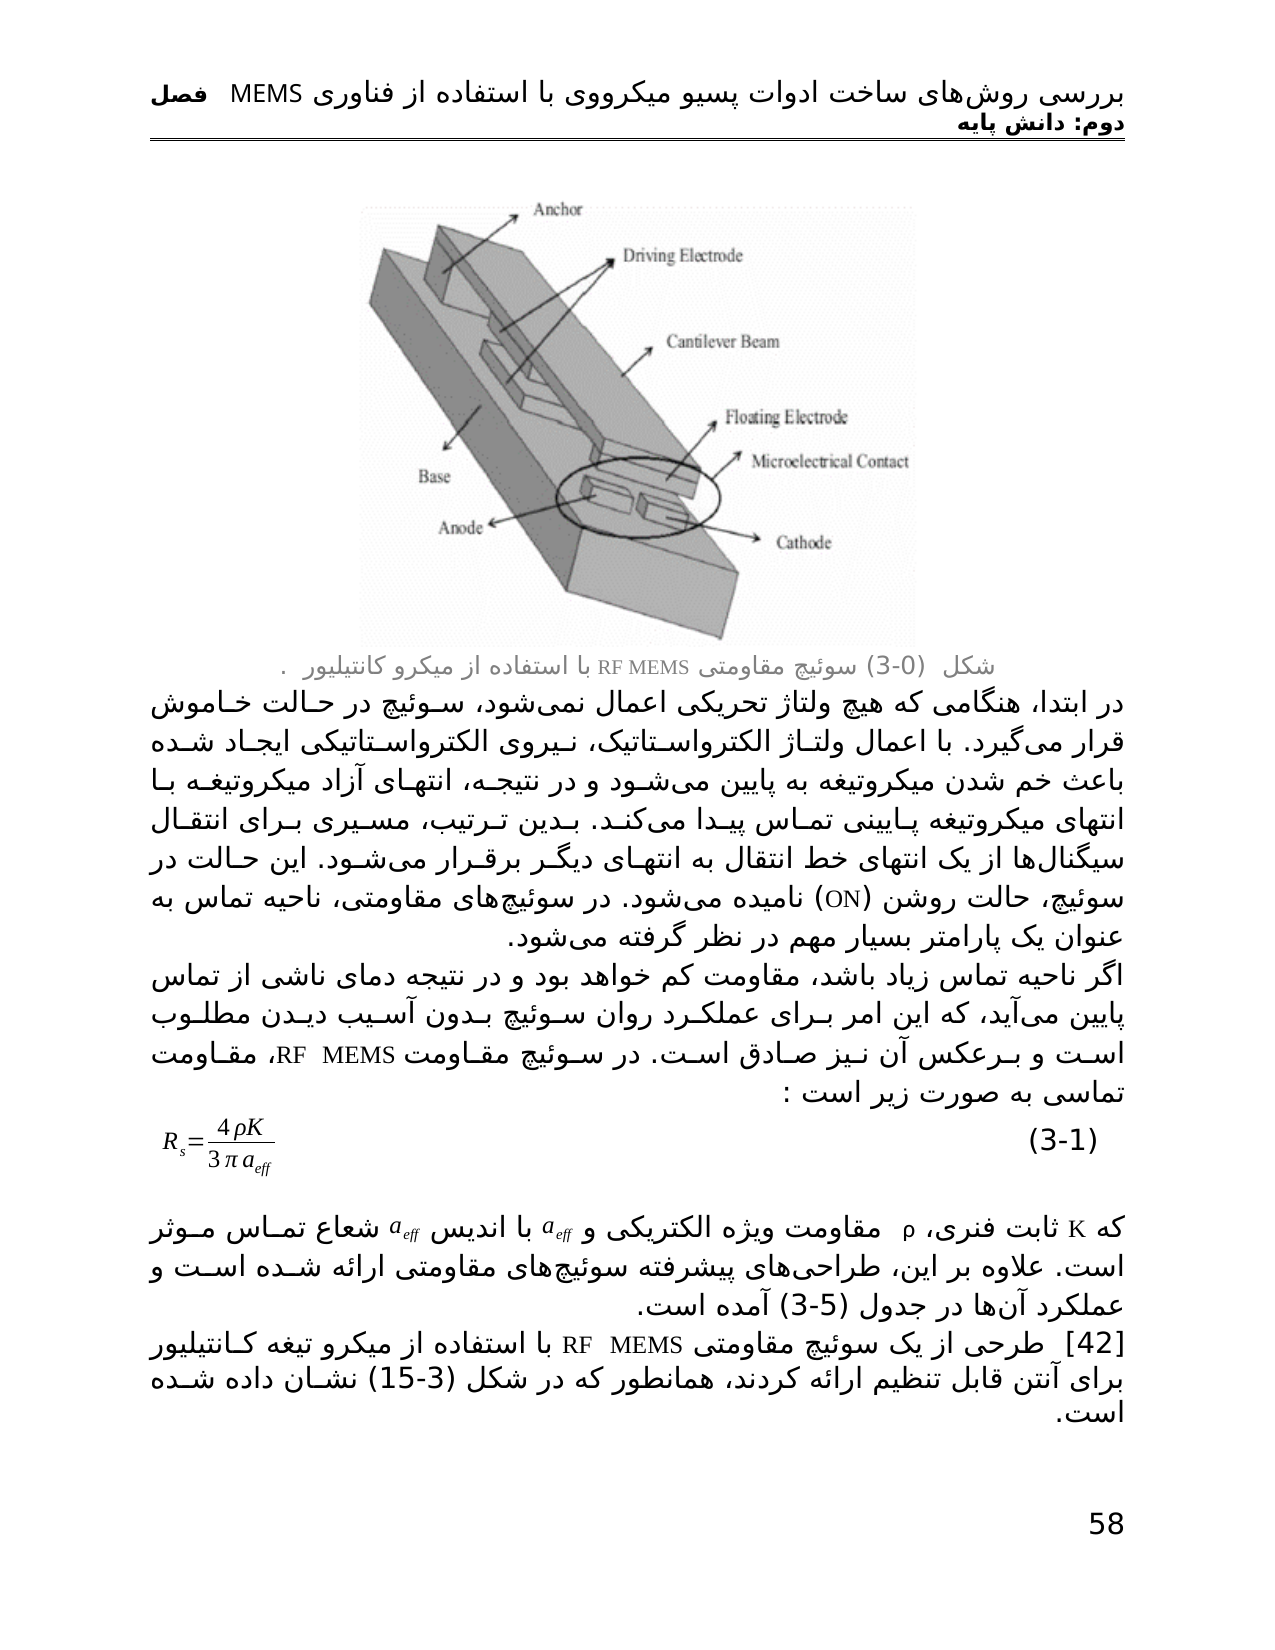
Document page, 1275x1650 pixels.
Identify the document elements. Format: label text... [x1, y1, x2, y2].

text شکل (‏0-3) سوئیچ مقاومتی RF MEMS با استفاده از میکرو کانتیلیور . [150, 652, 1125, 681]
text طرحی از یک سوئیچ مقاومتی RF MEMS با استفاده از میکرو تیغه کانتیلیور برای آنتن قابل تنظیم ارائه کردند، همانطور که در شکل (3-15) نشان داده شده است. [150, 1327, 1125, 1429]
text که K ثابت فنری، ρ مقاومت ویژه الکتریکی و با اندیس شعاع تماس موثر است. علاوه بر این، طراحی‌های پیشرفته سوئیچ‌های مقاومتی ارائه شده است و عملکرد آن‌ها در جدول (5-3) آمده است. [150, 1210, 1125, 1322]
text اگر ناحیه تماس زیاد باشد، مقاومت کم خواهد بود و در نتیجه دمای ناشی از تماس پایین می‌آید، که این امر برای عملکرد روان سوئیچ بدون آسیب دیدن مطلوب است و برعکس آن نیز صادق است. در سوئیچ مقاومت RF MEMS، مقاومت تماسی به صورت زیر است : [150, 958, 1125, 1109]
table_header [150, 1114, 1003, 1181]
table_header (3-1) [1003, 1114, 1124, 1181]
text در ابتدا، هنگامی که هیچ ولتاژ تحریکی اعمال نمی‌شود، سوئیچ در حالت خاموش قرار می‌گیرد. با اعمال ولتاژ الکترواستاتیک، نیروی الکترواستاتیکی ایجاد شده باعث خم شدن میکروتیغه به پایین می‌شود و در نتیجه، انتهای آزاد میکروتیغه با انتهای میکروتیغه پایینی تماس پیدا می‌کند. بدین ترتیب، مسیری برای انتقال سیگنال‌ها از یک انتهای خط انتقال به انتهای دیگر برقرار می‌شود. این حالت در سوئیچ، حالت روشن (ON) نامیده می‌شود. در سوئیچ‌های مقاومتی، ناحیه تماس به عنوان یک پارامتر بسیار مهم در نظر گرفته می‌شود. [150, 685, 1125, 953]
picture [349, 179, 926, 647]
